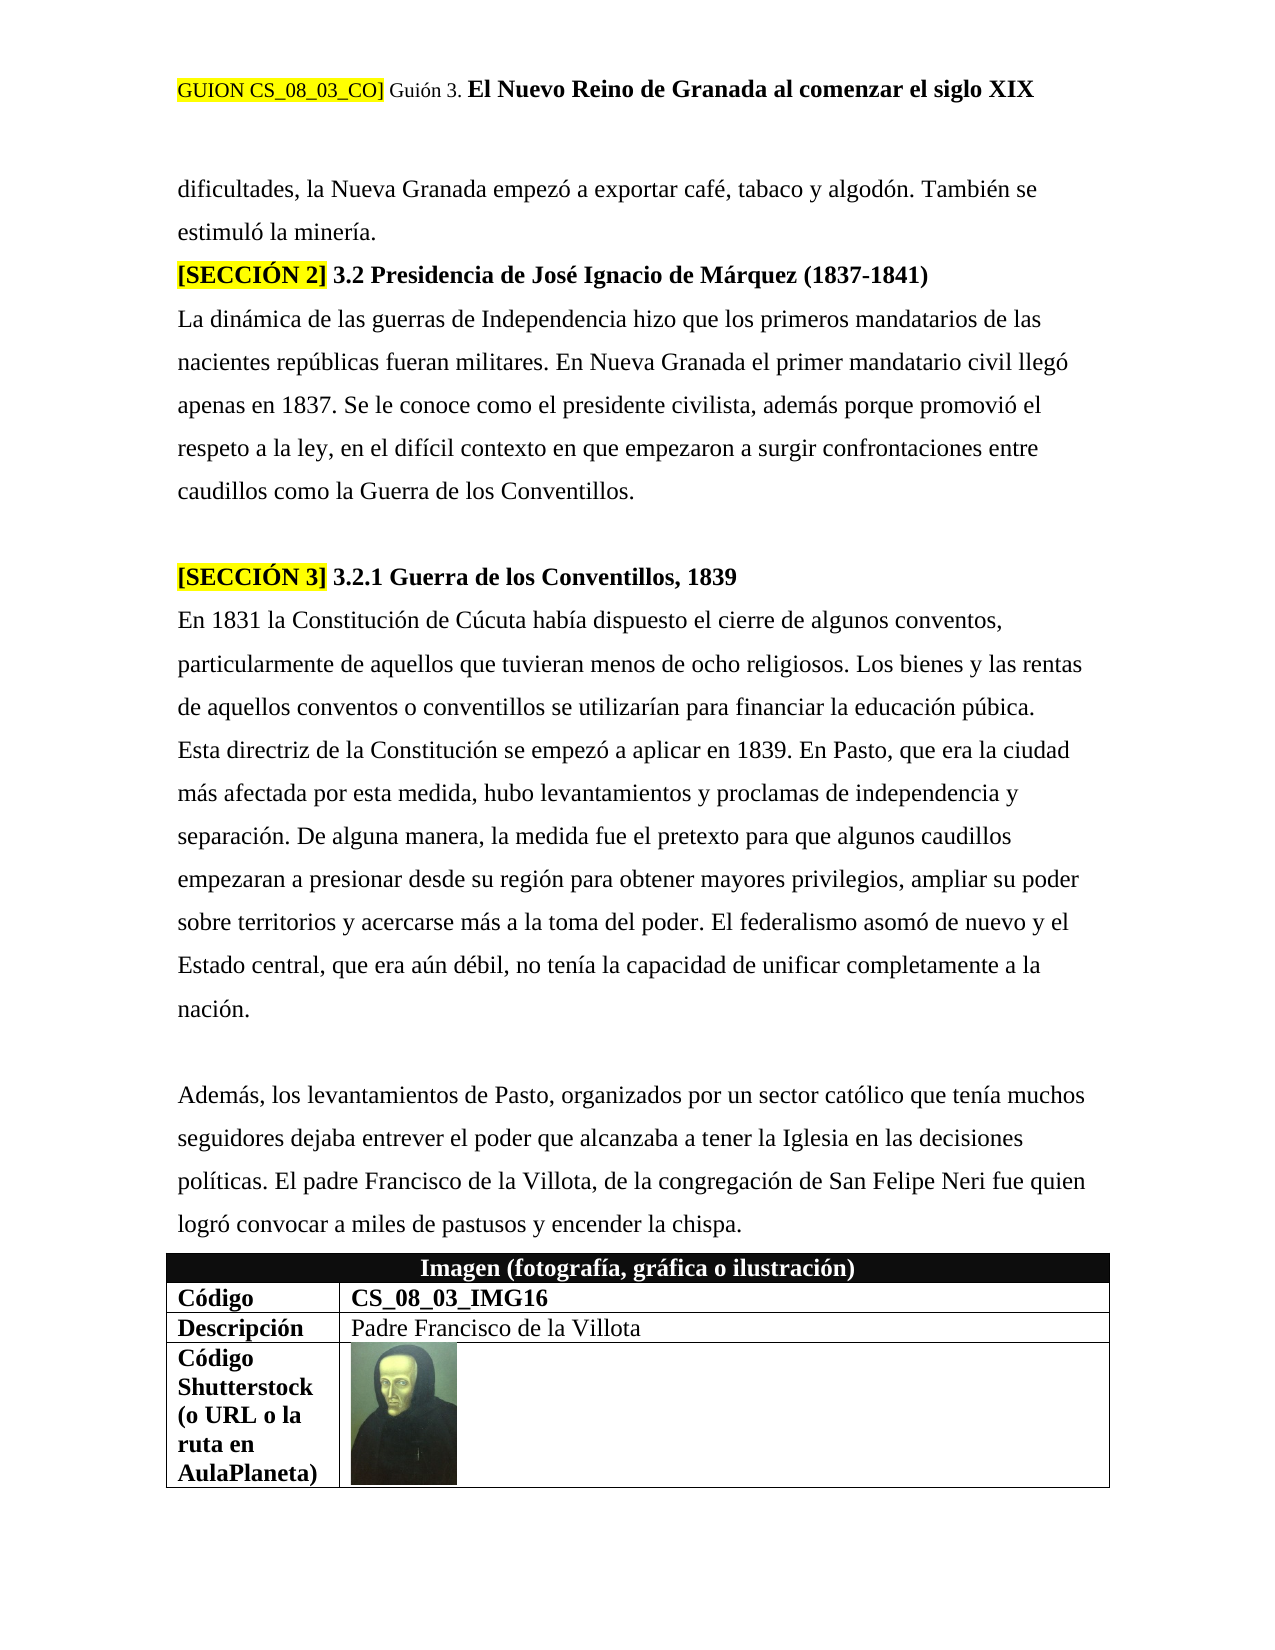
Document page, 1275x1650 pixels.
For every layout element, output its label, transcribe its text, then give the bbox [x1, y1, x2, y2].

table_cell [340, 1343, 1109, 1487]
text En 1831 la Constitución de Cúcuta había dispuesto el cierre de algunos conventos, particularmente de aquellos que tuvieran menos de ocho religiosos. Los bienes y las rentas de aquellos conventos o conventillos se utilizarían para financiar la educación púbica. [177, 606, 1098, 721]
table_cell CS_08_03_IMG16 [340, 1283, 1109, 1312]
table_cell Padre Francisco de la Villota [340, 1313, 1109, 1342]
text Esta directriz de la Constitución se empezó a aplicar en 1839. En Pasto, que era la ciudad más afectada por esta medida, hubo levantamientos y proclamas de independencia y separación. De alguna manera, la medida fue el pretexto para que algunos caudillos empezaran a presionar desde su región para obtener mayores privilegios, ampliar su poder sobre territorios y acercarse más a la toma del poder. El federalismo asomó de nuevo y el Estado central, que era aún débil, no tenía la capacidad de unificar completamente a la nación. [177, 735, 1098, 1022]
table_header Imagen (fotografía, gráfica o ilustración) [167, 1254, 1109, 1282]
text [SECCIÓN 2] 3.2 Presidencia de José Ignacio de Márquez (1837-1841) [327, 261, 1098, 289]
text [SECCIÓN 3] 3.2.1 Guerra de los Conventillos, 1839 [177, 562, 1098, 591]
table_cell Código [167, 1283, 339, 1312]
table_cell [167, 1343, 339, 1487]
table_cell Descripción [167, 1313, 339, 1342]
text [177, 174, 1098, 246]
picture [350, 1342, 457, 1485]
text La dinámica de las guerras de Independencia hizo que los primeros mandatarios de las nacientes repúblicas fueran militares. En Nueva Granada el primer mandatario civil llegó apenas en 1837. Se le conoce como el presidente civilista, además porque promovió el respeto a la ley, en el difícil contexto en que empezaron a surgir confrontaciones entre caudillos como la Guerra de los Conventillos. [177, 304, 1098, 505]
text Además, los levantamientos de Pasto, organizados por un sector católico que tenía muchos seguidores dejaba entrever el poder que alcanzaba a tener la Iglesia en las decisiones políticas. El padre Francisco de la Villota, de la congregación de San Felipe Neri fue quien logró convocar a miles de pastusos y encender la chispa. [177, 1080, 1098, 1238]
